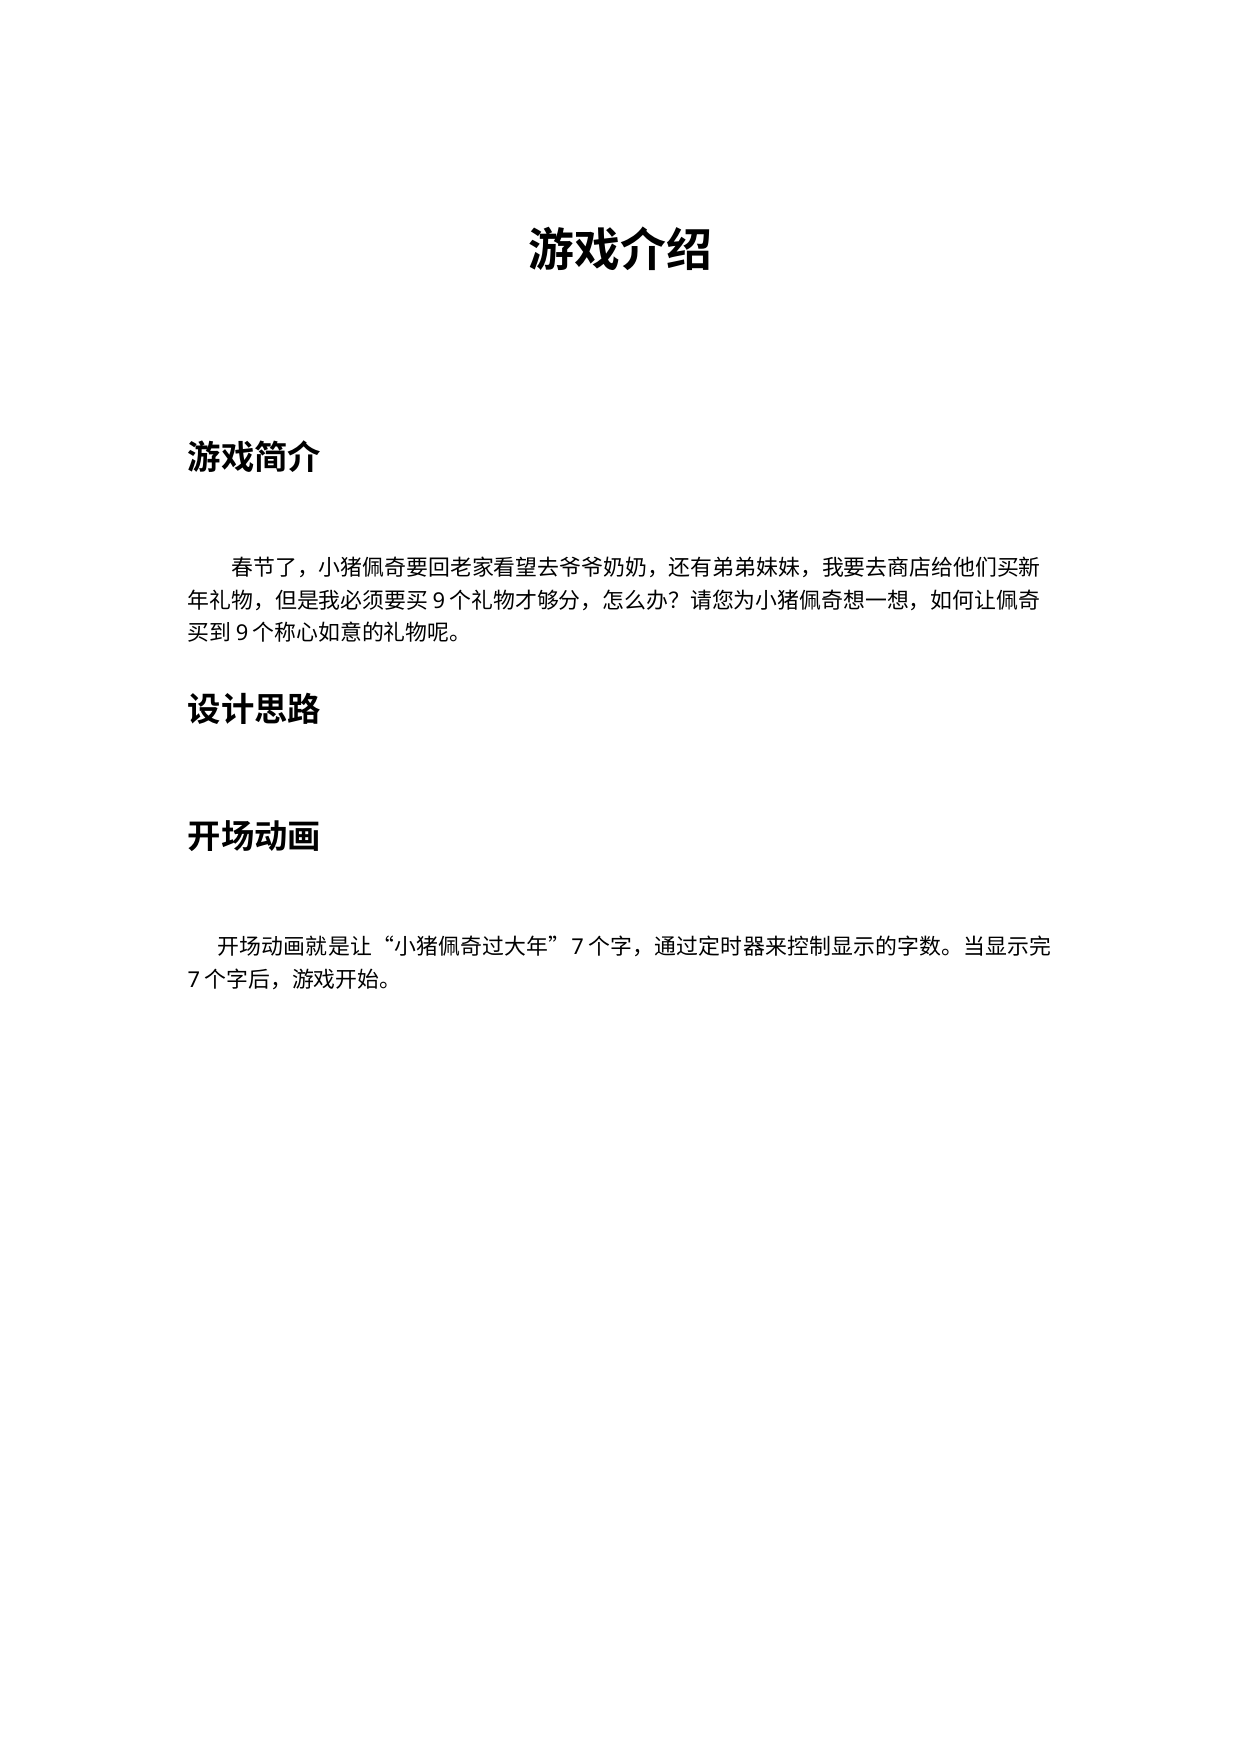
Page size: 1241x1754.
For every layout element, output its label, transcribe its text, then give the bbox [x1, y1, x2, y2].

text 开场动画就是让“小猪佩奇过大年”7个字，通过定时器来控制显示的字数。当显示完7个字后，游戏开始。 [187, 929, 1053, 994]
subtitle 游戏简介 [187, 423, 1053, 488]
text 春节了，小猪佩奇要回老家看望去爷爷奶奶，还有弟弟妹妹，我要去商店给他们买新年礼物，但是我必须要买9个礼物才够分，怎么办？请您为小猪佩奇想一想，如何让佩奇买到9个称心如意的礼物呢。 [187, 550, 1053, 647]
subtitle 开场动画 [187, 802, 1053, 867]
subtitle 设计思路 [187, 674, 1053, 739]
subtitle 游戏介绍 [187, 197, 1053, 295]
